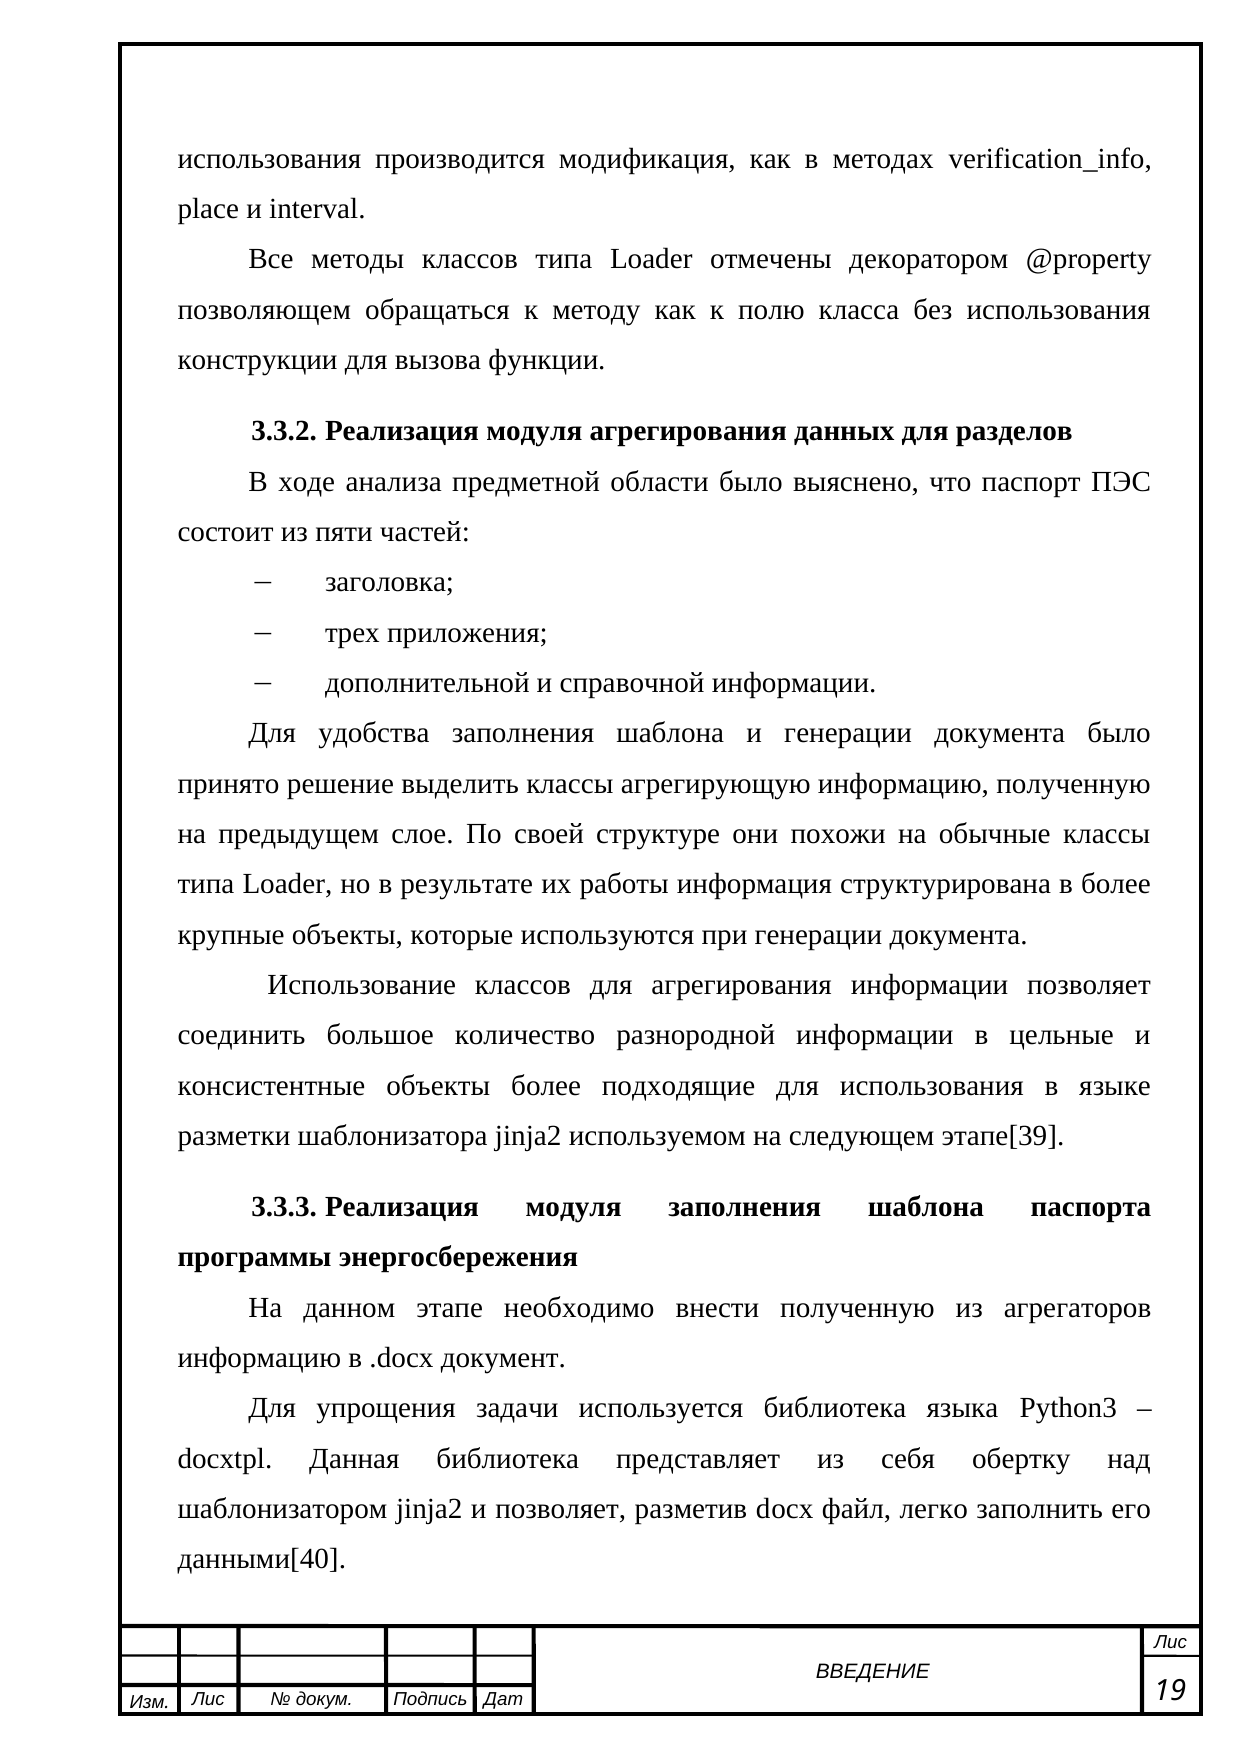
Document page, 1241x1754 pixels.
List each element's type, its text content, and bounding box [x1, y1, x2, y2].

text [177, 141, 1152, 225]
subtitle Реализация модуля заполнения шаблона паспорта программы энергосбережения [177, 1189, 1152, 1273]
subtitle Реализация модуля агрегирования данных для разделов [177, 413, 1152, 447]
text Использование классов для агрегирования информации позволяет соединить большое количество разнородной информации в цельные и консистентные объекты более подходящие для использования в языке разметки шаблонизатора jinja2 используемом на следующем этапе[39]. [177, 967, 1152, 1152]
list заголовка; [177, 564, 1152, 598]
text На данном этапе необходимо внести полученную из агрегаторов информацию в .docx документ. [177, 1290, 1152, 1374]
list дополнительной и справочной информации. [177, 665, 1152, 699]
text Все методы классов типа Loader отмечены декоратором @property позволяющем обращаться к методу как к полю класса без использования конструкции для вызова функции. [177, 242, 1152, 376]
text Для удобства заполнения шаблона и генерации документа было принято решение выделить классы агрегирующую информацию, полученную на предыдущем слое. По своей структуре они похожи на обычные классы типа Loader, но в результате их работы информация структурирована в более крупные объекты, которые используются при генерации документа. [177, 716, 1152, 950]
text Для упрощения задачи используется библиотека языка Python3 – docxtpl. Данная библиотека представляет из себя обертку над шаблонизатором jinja2 и позволяет, разметив docx файл, легко заполнить его данными[40]. [177, 1390, 1152, 1575]
text В ходе анализа предметной области было выяснено, что паспорт ПЭС состоит из пяти частей: [177, 464, 1152, 547]
list трех приложения; [177, 615, 1152, 648]
